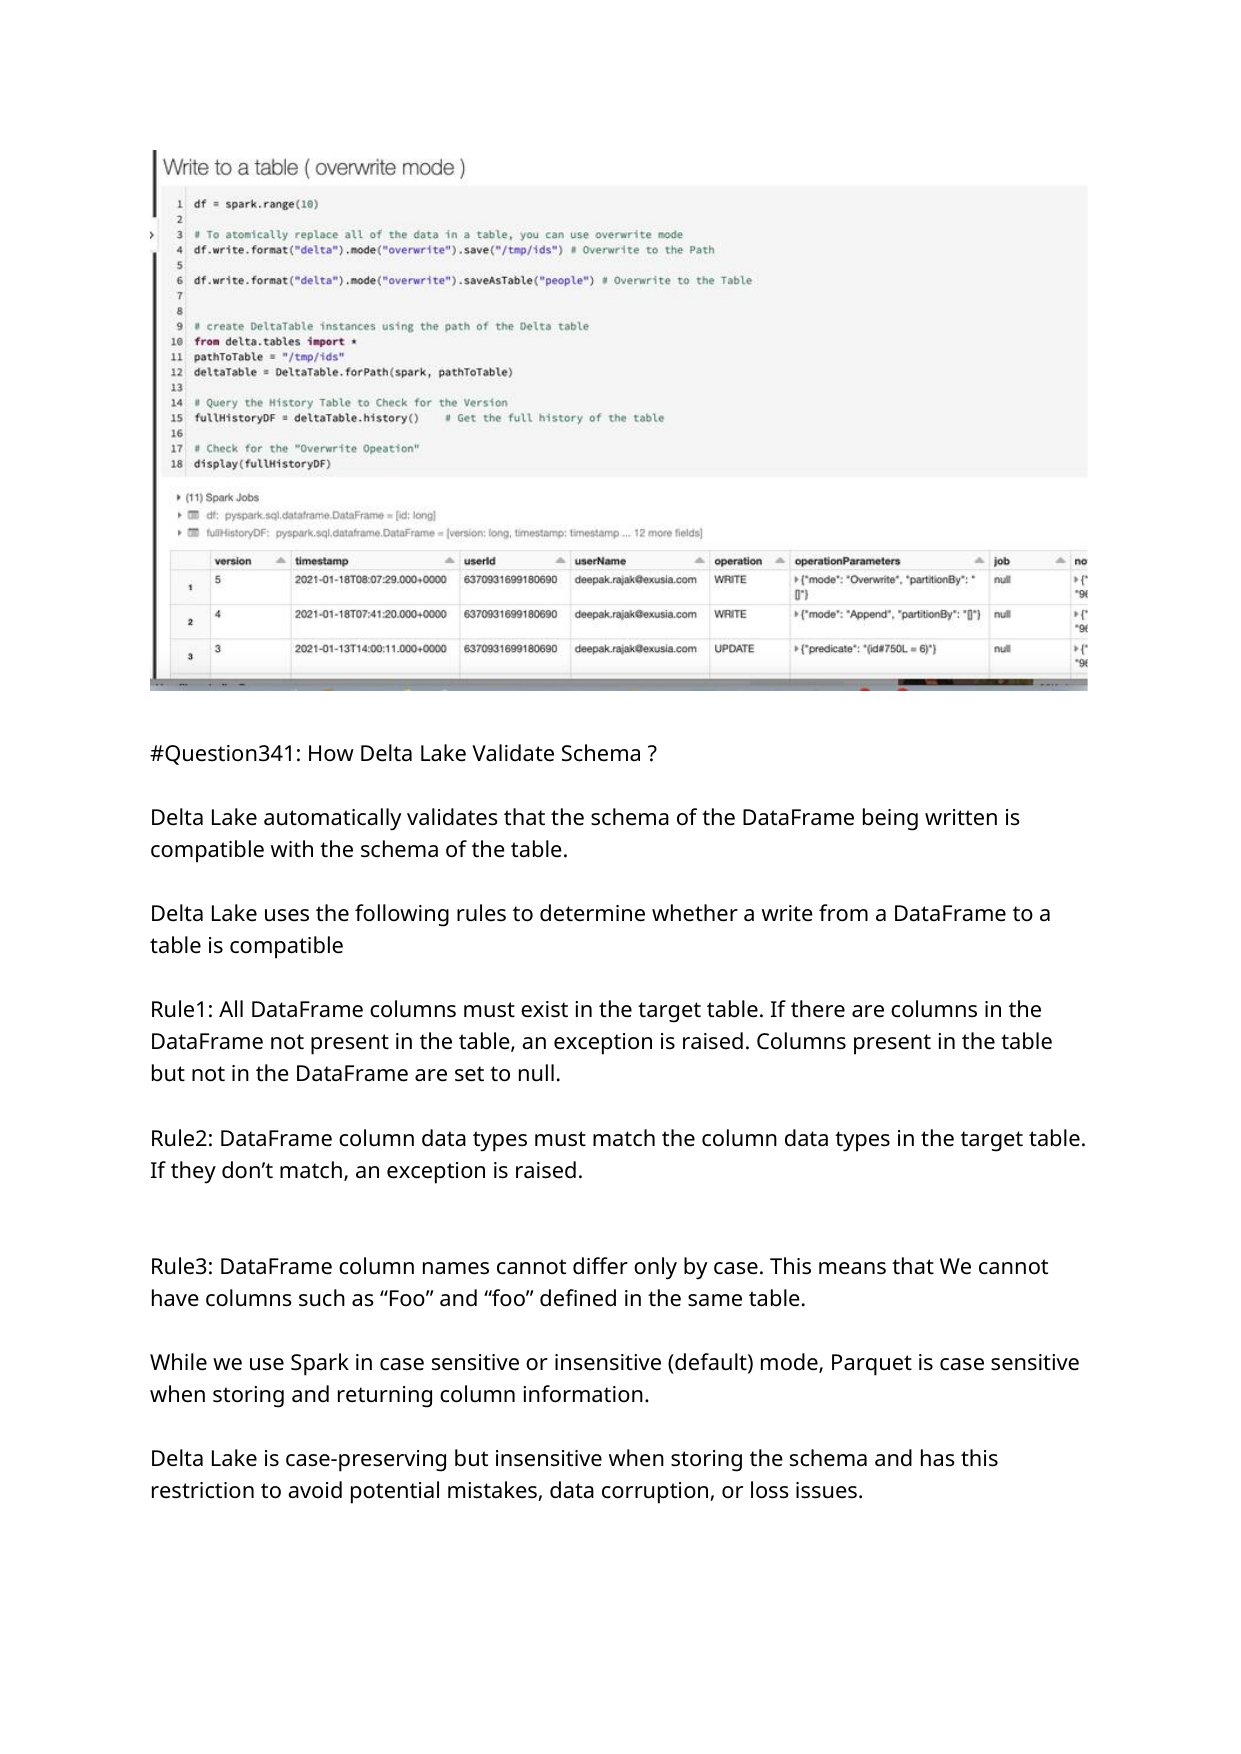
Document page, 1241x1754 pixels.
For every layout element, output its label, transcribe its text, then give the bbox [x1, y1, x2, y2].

picture [150, 150, 1088, 691]
text #Question341: How Delta Lake Validate Schema ? Delta Lake automatically validates that the schema of the DataFrame being written is compatible with the schema of the table. Delta Lake uses the following rules to determine whether a write from a DataFrame to a table is compatible Rule1: All DataFrame columns must exist in the target table. If there are columns in the DataFrame not present in the table, an exception is raised. Columns present in the table but not in the DataFrame are set to null. Rule2: DataFrame column data types must match the column data types in the target table. If they don’t match, an exception is raised. Rule3: DataFrame column names cannot differ only by case. This means that We cannot have columns such as “Foo” and “foo” defined in the same table. While we use Spark in case sensitive or insensitive (default) mode, Parquet is case sensitive when storing and returning column information. Delta Lake is case-preserving but insensitive when storing the schema and has this restriction to avoid potential mistakes, data corruption, or loss issues. [150, 737, 1090, 1505]
